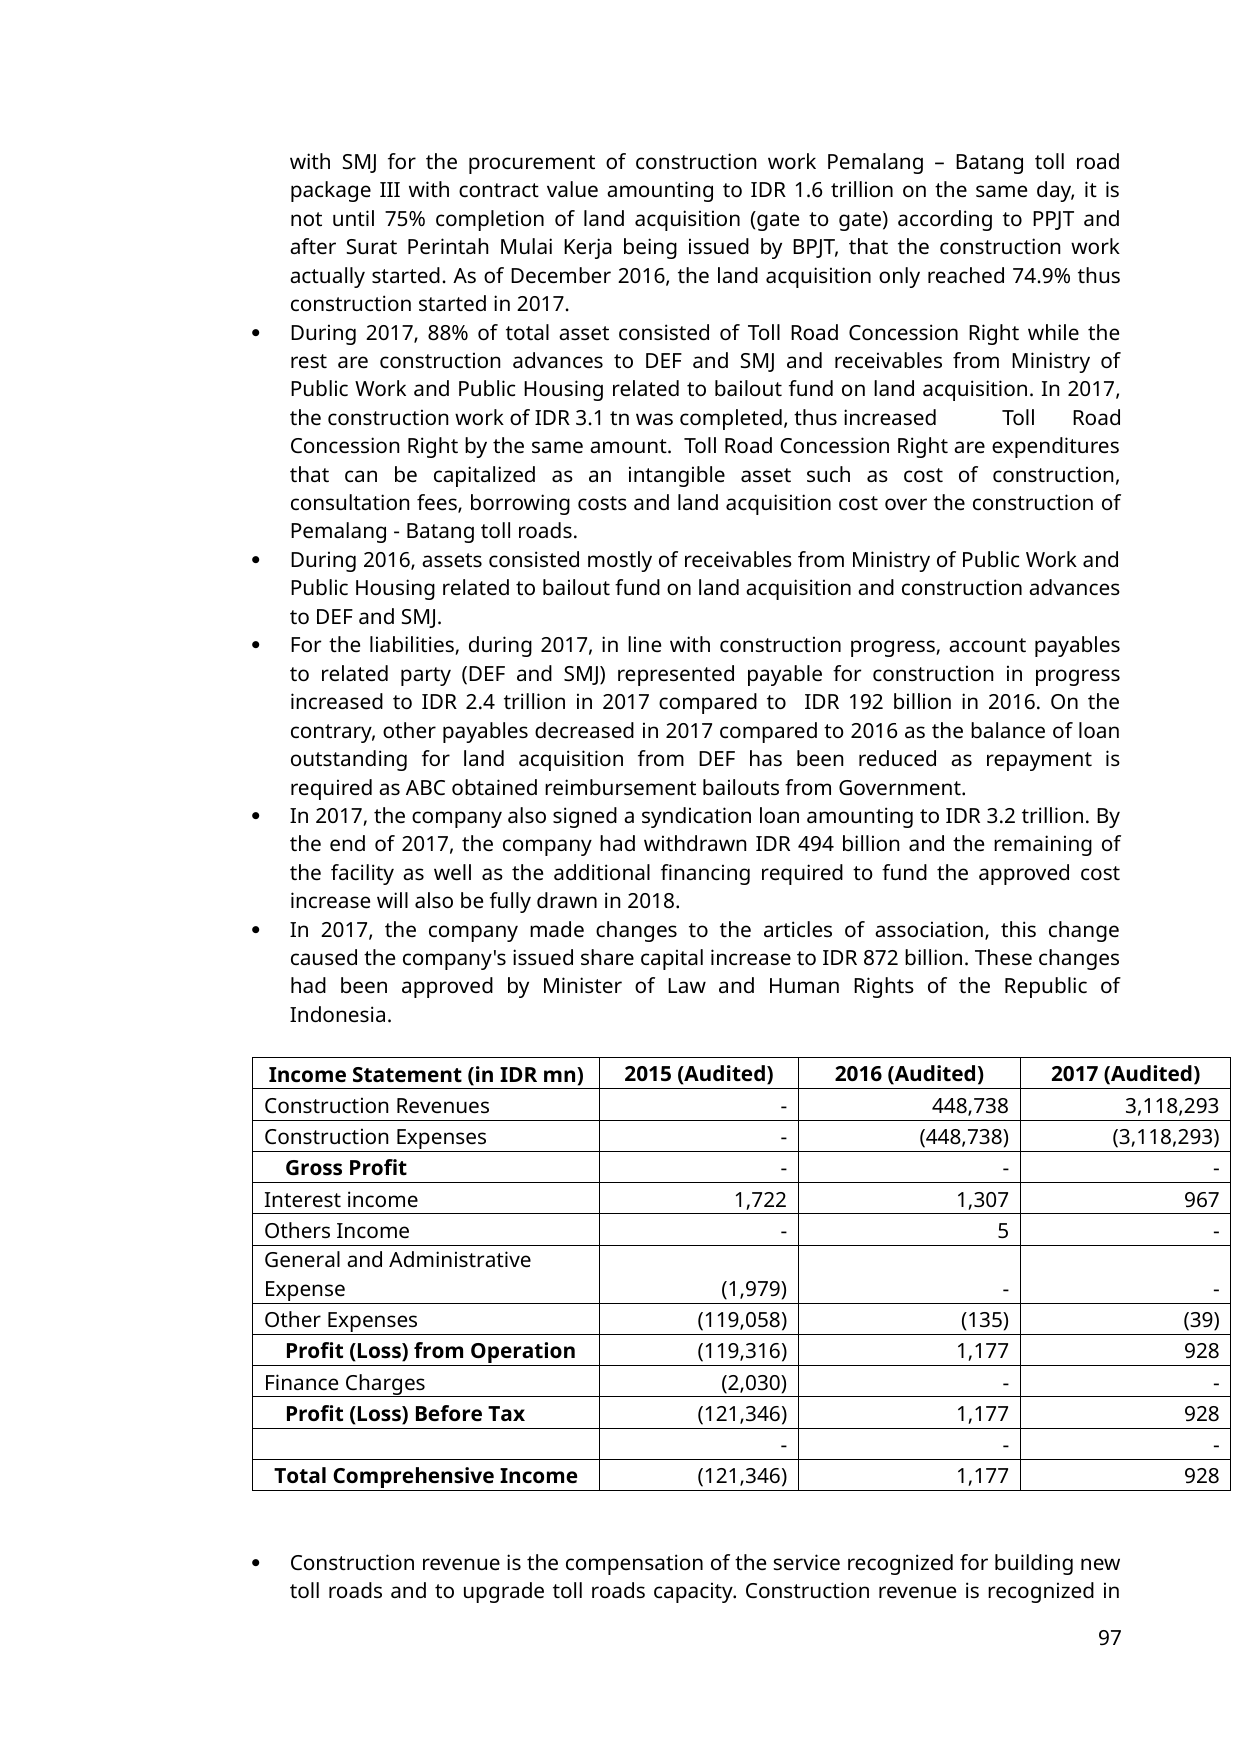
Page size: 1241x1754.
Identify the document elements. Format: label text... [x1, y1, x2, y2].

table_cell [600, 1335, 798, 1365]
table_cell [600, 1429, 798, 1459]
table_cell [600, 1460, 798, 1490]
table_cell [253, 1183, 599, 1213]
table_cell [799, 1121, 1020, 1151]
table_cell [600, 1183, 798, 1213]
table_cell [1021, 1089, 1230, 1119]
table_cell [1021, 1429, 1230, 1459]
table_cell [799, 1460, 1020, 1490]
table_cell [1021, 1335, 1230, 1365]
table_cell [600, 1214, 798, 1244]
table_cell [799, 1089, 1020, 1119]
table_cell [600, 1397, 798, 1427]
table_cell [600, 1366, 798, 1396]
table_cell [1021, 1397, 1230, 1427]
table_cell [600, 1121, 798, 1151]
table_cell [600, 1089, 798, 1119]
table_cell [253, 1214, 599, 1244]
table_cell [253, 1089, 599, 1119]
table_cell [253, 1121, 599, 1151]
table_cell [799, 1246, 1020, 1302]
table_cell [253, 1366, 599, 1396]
list During 2017, 88% of total asset consisted of Toll Road Concession Right while the rest are construction advances to DEF and SMJ and receivables from Ministry of Public Work and Public Housing related to bailout fund on land acquisition. In 2017, the construction work of IDR 3.1 tn was completed, thus increased Toll Road Concession Right by the same amount. Toll Road Concession Right are expenditures that can be capitalized as an intangible asset such as cost of construction, consultation fees, borrowing costs and land acquisition cost over the construction of Pemalang - Batang toll roads. [252, 318, 1122, 545]
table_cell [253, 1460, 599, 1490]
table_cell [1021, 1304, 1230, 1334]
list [252, 1548, 1122, 1605]
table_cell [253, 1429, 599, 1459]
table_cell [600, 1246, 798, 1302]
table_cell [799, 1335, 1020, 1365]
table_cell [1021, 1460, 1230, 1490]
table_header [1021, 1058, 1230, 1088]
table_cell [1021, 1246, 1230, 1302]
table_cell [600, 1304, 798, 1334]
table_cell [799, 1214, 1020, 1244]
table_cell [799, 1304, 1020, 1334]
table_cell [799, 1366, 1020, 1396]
list For the liabilities, during 2017, in line with construction progress, account payables to related party (DEF and SMJ) represented payable for construction in progress increased to IDR 2.4 trillion in 2017 compared to IDR 192 billion in 2016. On the contrary, other payables decreased in 2017 compared to 2016 as the balance of loan outstanding for land acquisition from DEF has been reduced as repayment is required as ABC obtained reimbursement bailouts from Government. [252, 630, 1122, 801]
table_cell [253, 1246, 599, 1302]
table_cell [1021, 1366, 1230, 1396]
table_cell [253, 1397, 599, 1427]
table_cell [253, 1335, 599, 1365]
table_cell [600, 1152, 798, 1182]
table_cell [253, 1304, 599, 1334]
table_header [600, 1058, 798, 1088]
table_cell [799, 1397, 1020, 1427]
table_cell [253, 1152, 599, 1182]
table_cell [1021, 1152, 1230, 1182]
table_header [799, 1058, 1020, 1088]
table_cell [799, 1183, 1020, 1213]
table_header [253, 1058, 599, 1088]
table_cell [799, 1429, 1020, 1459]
list During 2016, assets consisted mostly of receivables from Ministry of Public Work and Public Housing related to bailout fund on land acquisition and construction advances to DEF and SMJ. [252, 545, 1122, 630]
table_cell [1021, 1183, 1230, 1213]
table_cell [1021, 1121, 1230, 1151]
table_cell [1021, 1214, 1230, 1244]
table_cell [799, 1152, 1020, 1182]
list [252, 147, 1122, 318]
list In 2017, the company also signed a syndication loan amounting to IDR 3.2 trillion. By the end of 2017, the company had withdrawn IDR 494 billion and the remaining of the facility as well as the additional financing required to fund the approved cost increase will also be fully drawn in 2018. [252, 801, 1122, 915]
list In 2017, the company made changes to the articles of association, this change caused the company's issued share capital increase to IDR 872 billion. These changes had been approved by Minister of Law and Human Rights of the Republic of Indonesia. [252, 915, 1122, 1028]
